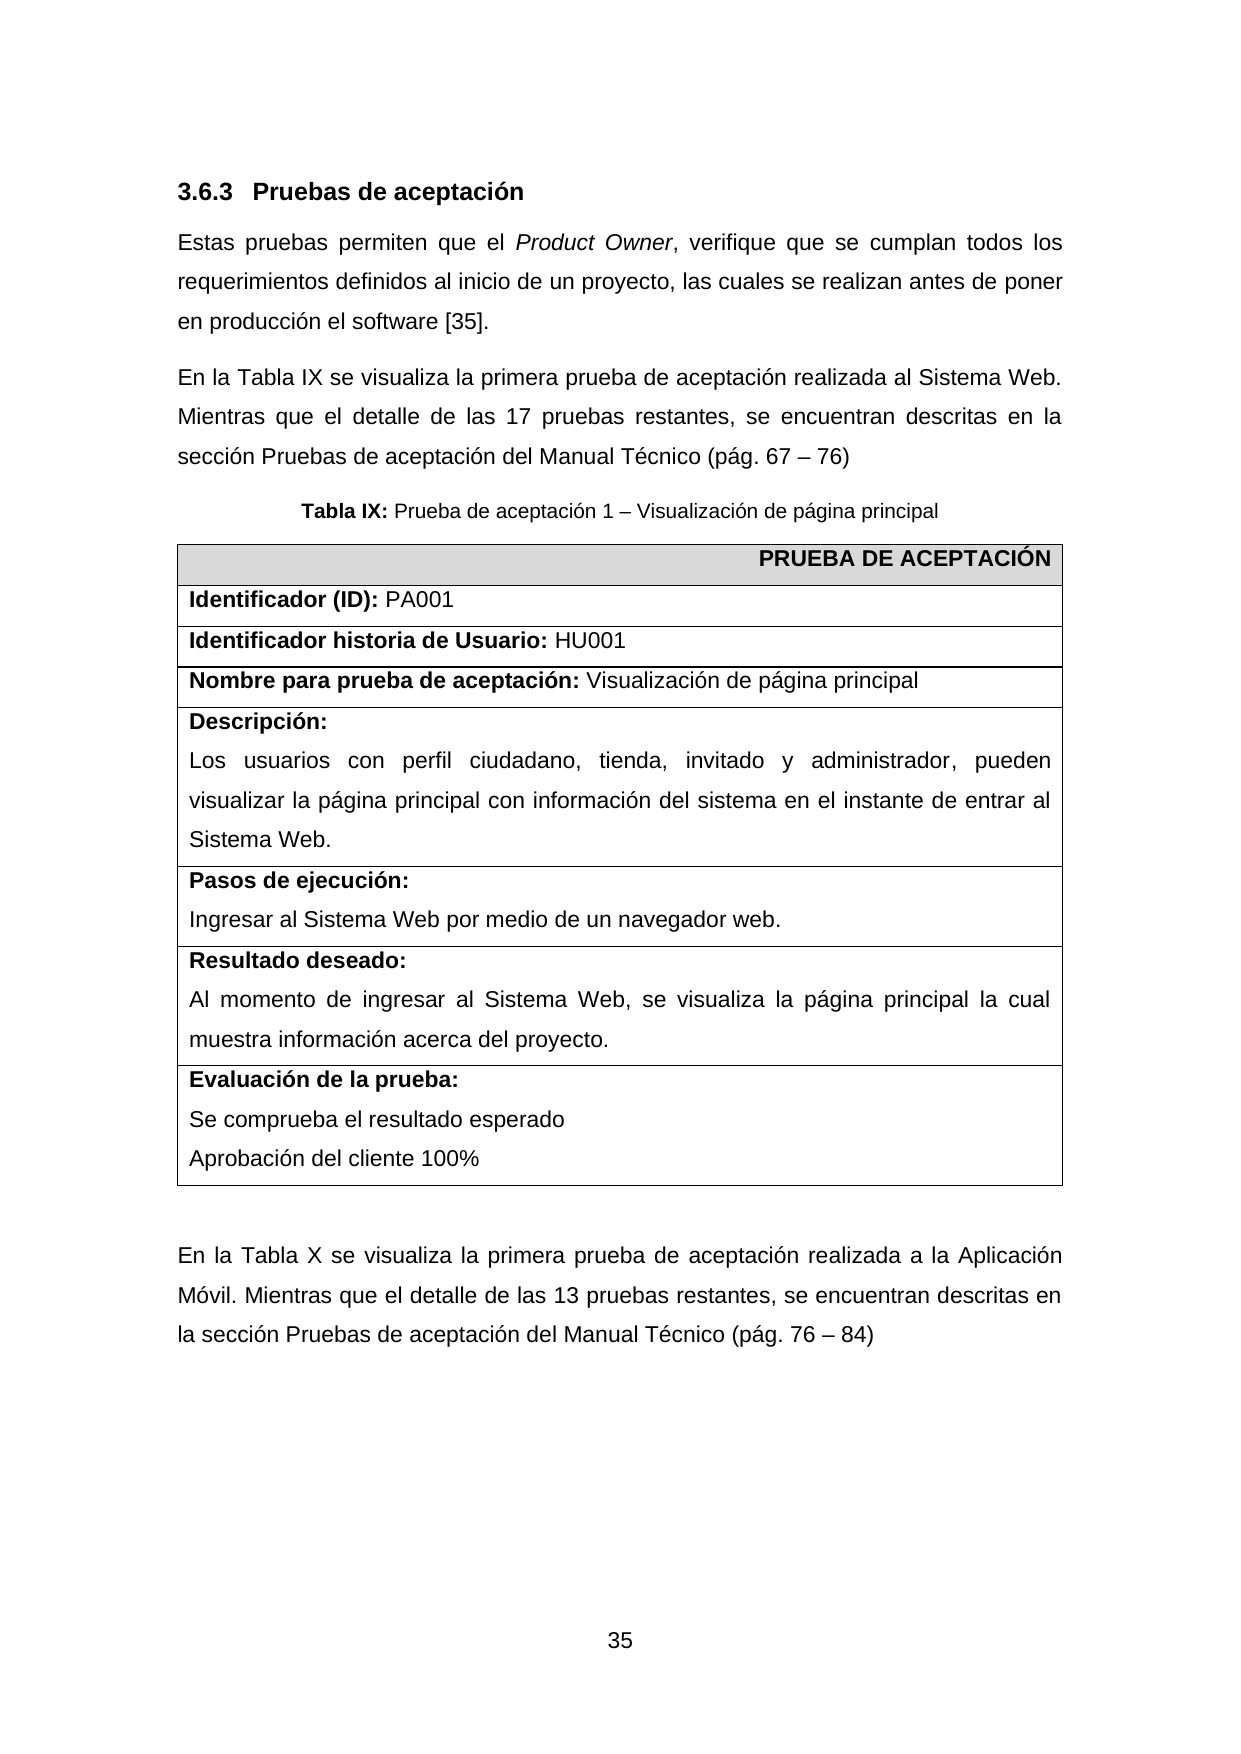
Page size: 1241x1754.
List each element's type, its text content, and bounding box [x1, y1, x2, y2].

text Tabla IX: Prueba de aceptación 1 – Visualización de página principal [177, 499, 1063, 523]
table_cell Nombre para prueba de aceptación: Visualización de página principal [178, 668, 1062, 707]
table_cell Resultado deseado: Al momento de ingresar al Sistema Web, se visualiza la página principal la cual muestra información acerca del proyecto. [178, 947, 1062, 1065]
table_cell Identificador historia de Usuario: HU001 [178, 627, 1062, 666]
table_header PRUEBA DE ACEPTACIÓN [178, 545, 1062, 585]
table_cell Evaluación de la prueba: Se comprueba el resultado esperado Aprobación del cliente 100% [178, 1066, 1062, 1185]
text En la TABLA IX se visualiza la primera prueba de aceptación realizada al Sistema Web. Mientras que el detalle de las 17 pruebas restantes, se encuentran descritas en la sección Pruebas de aceptación del Manual Técnico (pág. 67 – 76) [177, 364, 1063, 469]
text En la TABLA X se visualiza la primera prueba de aceptación realizada a la Aplicación Móvil. Mientras que el detalle de las 13 pruebas restantes, se encuentran descritas en la sección Pruebas de aceptación del Manual Técnico (pág. 76 – 84) [177, 1242, 1063, 1347]
table_cell Descripción: Los usuarios con perfil ciudadano, tienda, invitado y administrador, pueden visualizar la página principal con información del sistema en el instante de entrar al Sistema Web. [178, 708, 1062, 866]
text Estas pruebas permiten que el Product Owner, verifique que se cumplan todos los requerimientos definidos al inicio de un proyecto, las cuales se realizan antes de poner en producción el software . [177, 229, 1063, 334]
subtitle Pruebas de aceptación [177, 177, 1063, 206]
table_cell Identificador (ID): PA001 [178, 586, 1062, 626]
table_cell Pasos de ejecución: Ingresar al Sistema Web por medio de un navegador web. [178, 867, 1062, 946]
